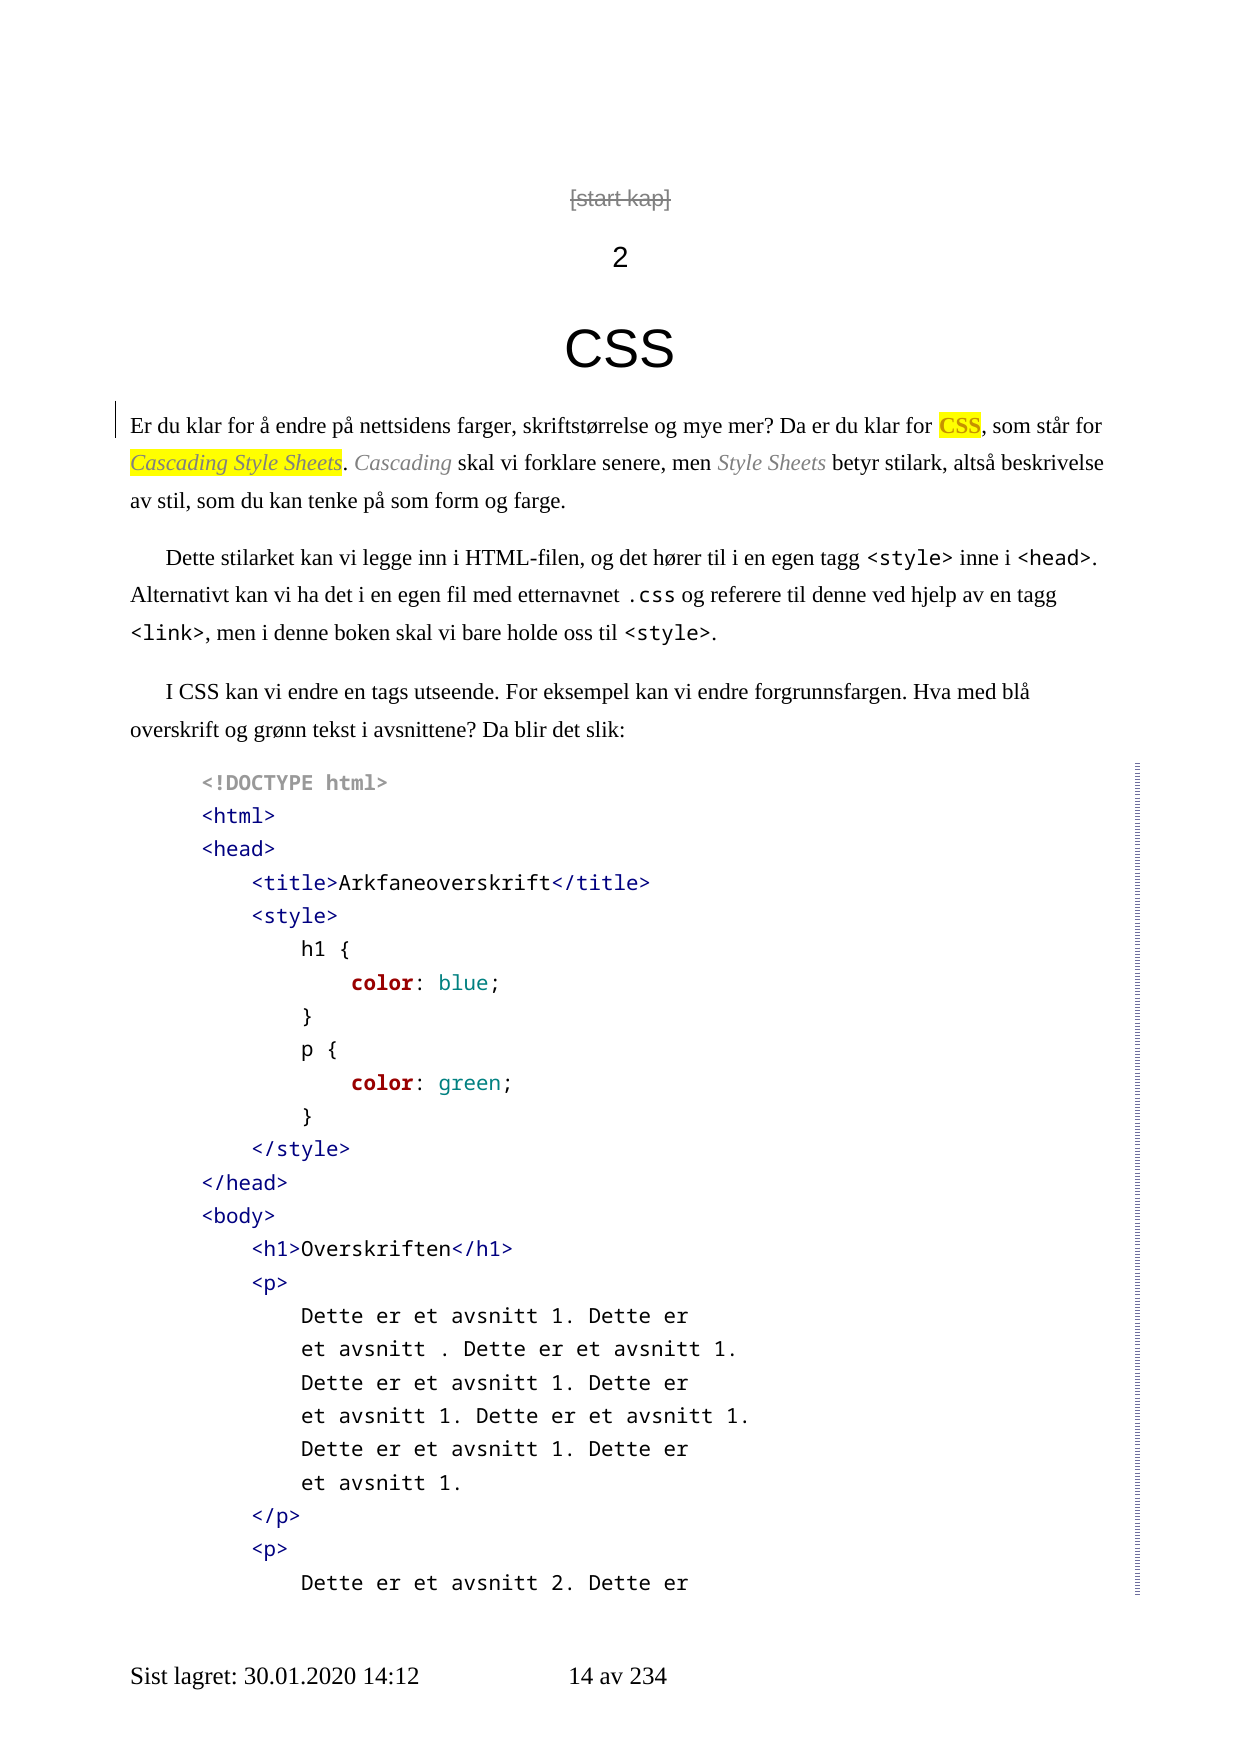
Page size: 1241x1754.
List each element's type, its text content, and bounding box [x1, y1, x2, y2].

text Er du klar for å endre på nettsidens farger, skriftstørrelse og mye mer? Da er du klar for CSS, som står for Cascading Style Sheets. Cascading skal vi forklare senere, men Style Sheets betyr stilark, altså beskrivelse av stil, som du kan tenke på som form og farge. [130, 401, 1110, 513]
text [start kap] [130, 185, 1110, 212]
text CSS [130, 316, 1110, 379]
text 2 [130, 240, 1110, 274]
text Dette stilarket kan vi legge inn i HTML-filen, og det hører til i en egen tagg <style> inne i <head>. Alternativt kan vi ha det i en egen fil med etternavnet .css og referere til denne ved hjelp av en tagg <link>, men i denne boken skal vi bare holde oss til <style>. [130, 534, 1110, 646]
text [201, 763, 1140, 1596]
text I CSS kan vi endre en tags utseende. For eksempel kan vi endre forgrunnsfargen. Hva med blå overskrift og grønn tekst i avsnittene? Da blir det slik: [130, 667, 1110, 742]
